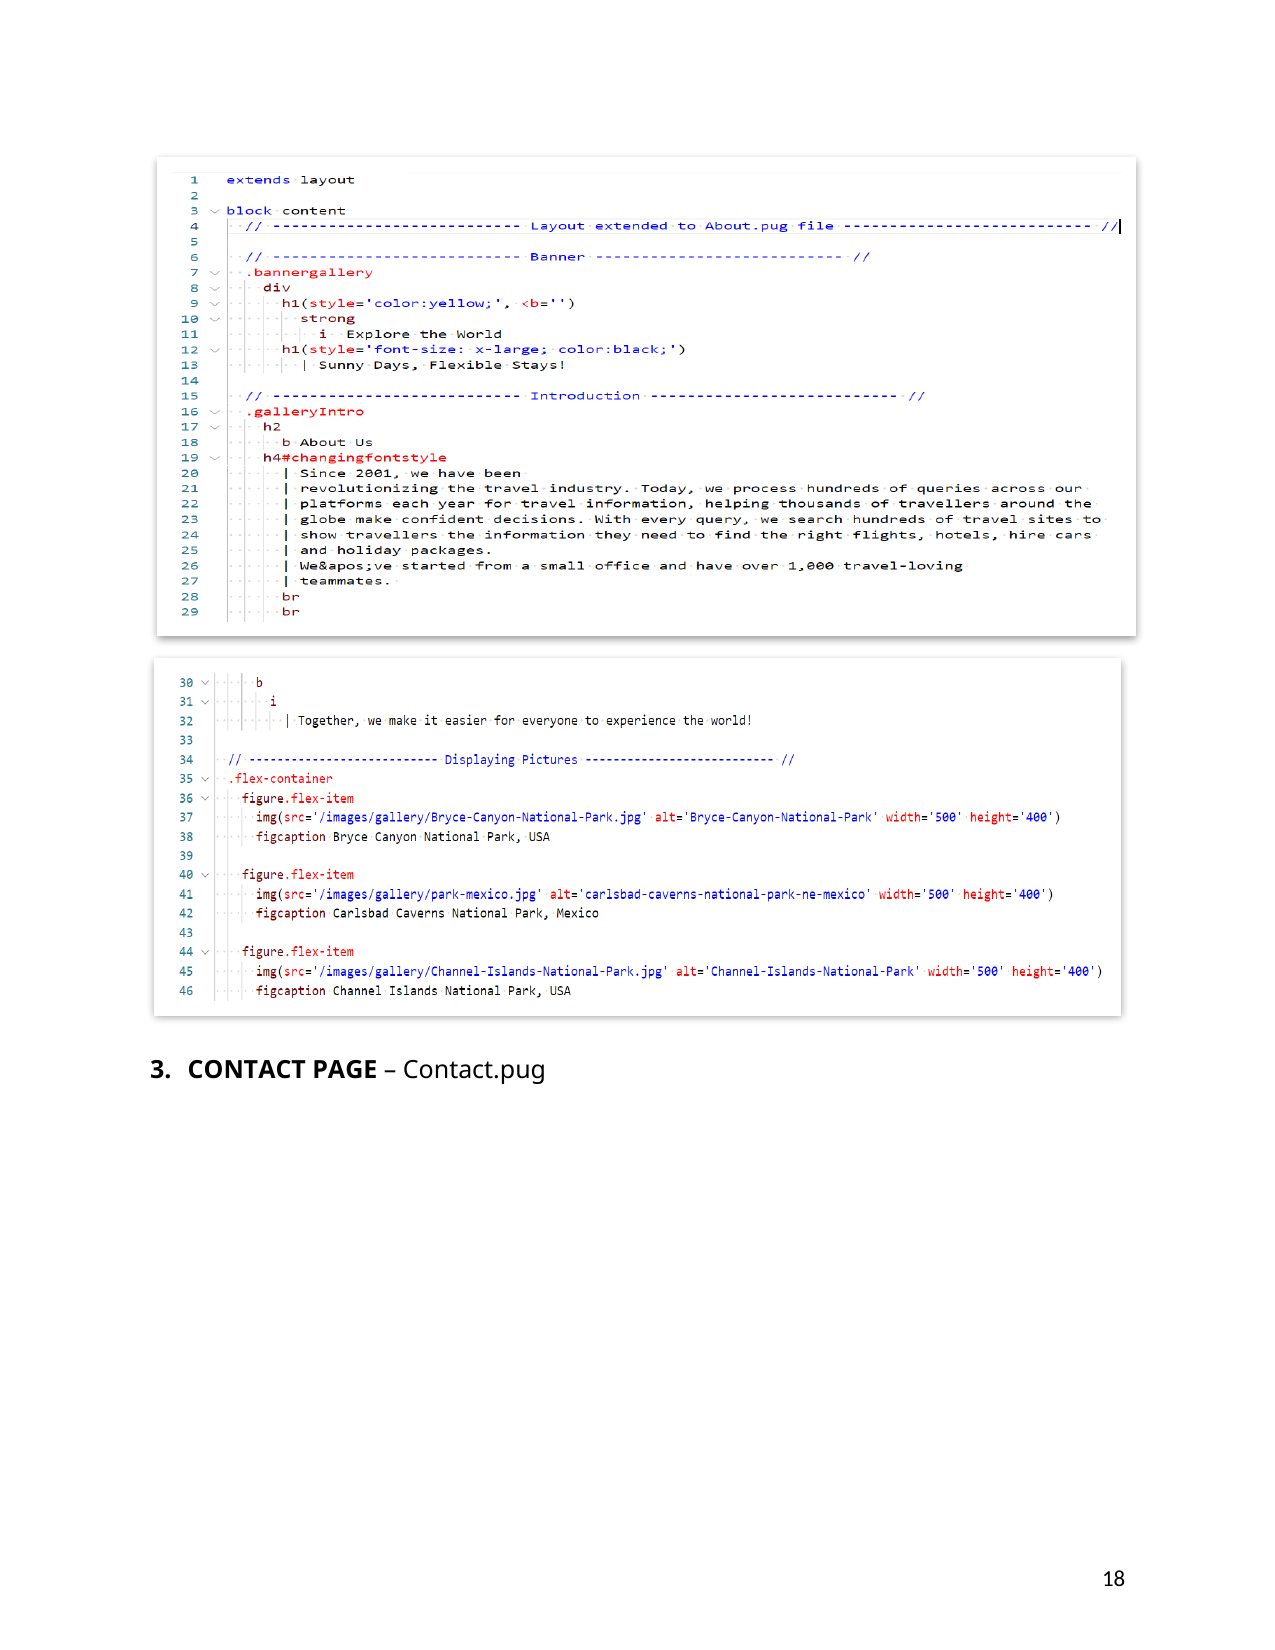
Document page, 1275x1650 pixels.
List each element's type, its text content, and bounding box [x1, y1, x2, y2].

list CONTACT PAGE – Contact.pug [150, 1051, 1125, 1085]
picture [172, 172, 1122, 622]
picture [169, 673, 1106, 1001]
